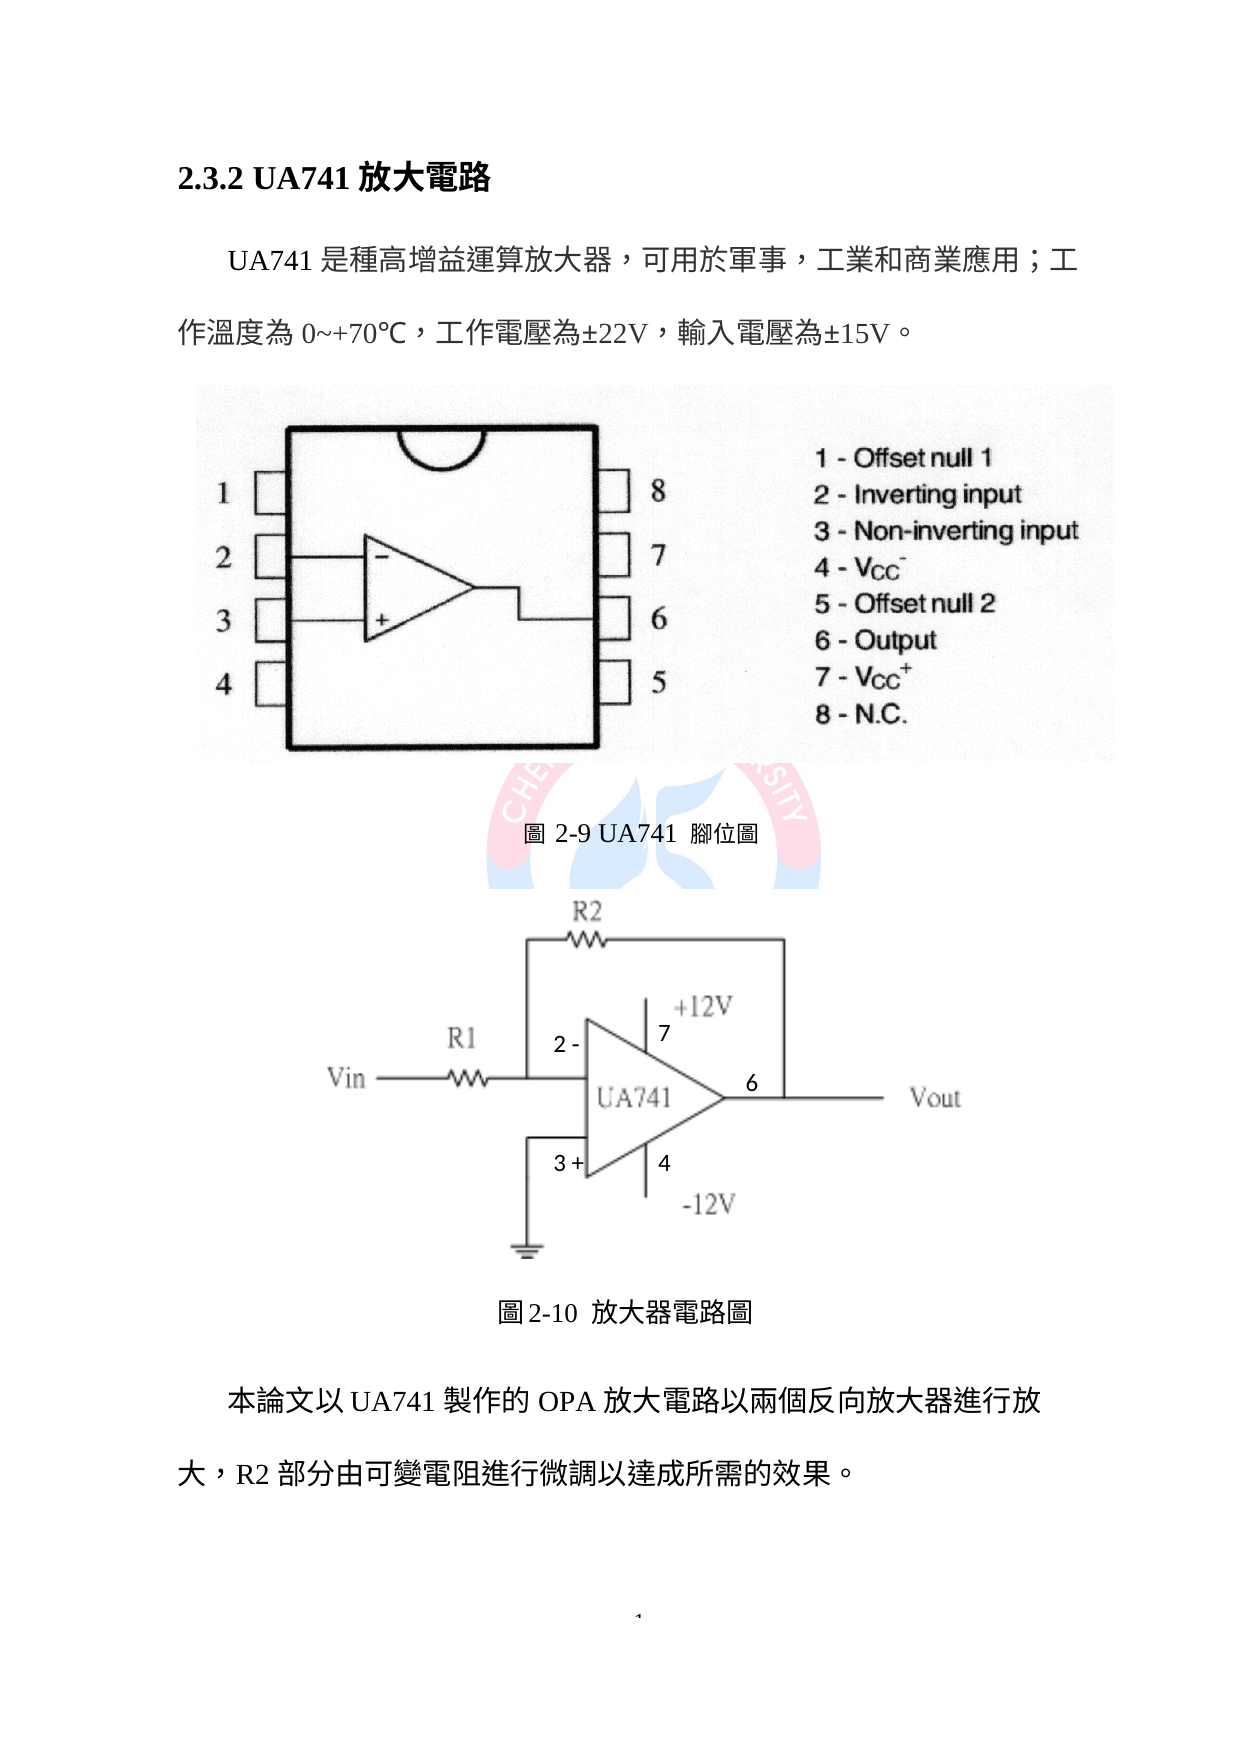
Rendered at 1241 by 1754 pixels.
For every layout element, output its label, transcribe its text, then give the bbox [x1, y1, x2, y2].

subtitle UA741 放大電路 [177, 146, 1240, 200]
text UA741 是種高增益運算放大器，可用於軍事，工業和商業應用；工作溫度為 0~+70℃，工作電壓為±22V，輸入電壓為±15V。 [177, 239, 1082, 352]
text 圖 2-10 放大器電路圖 [497, 1294, 1240, 1331]
text 本論文以UA741 製作的 OPA 放大電路以兩個反向放大器進行放大，R2 部分由可變電阻進行微調以達成所需的效果。 [177, 1381, 1043, 1493]
picture [196, 385, 1114, 1259]
